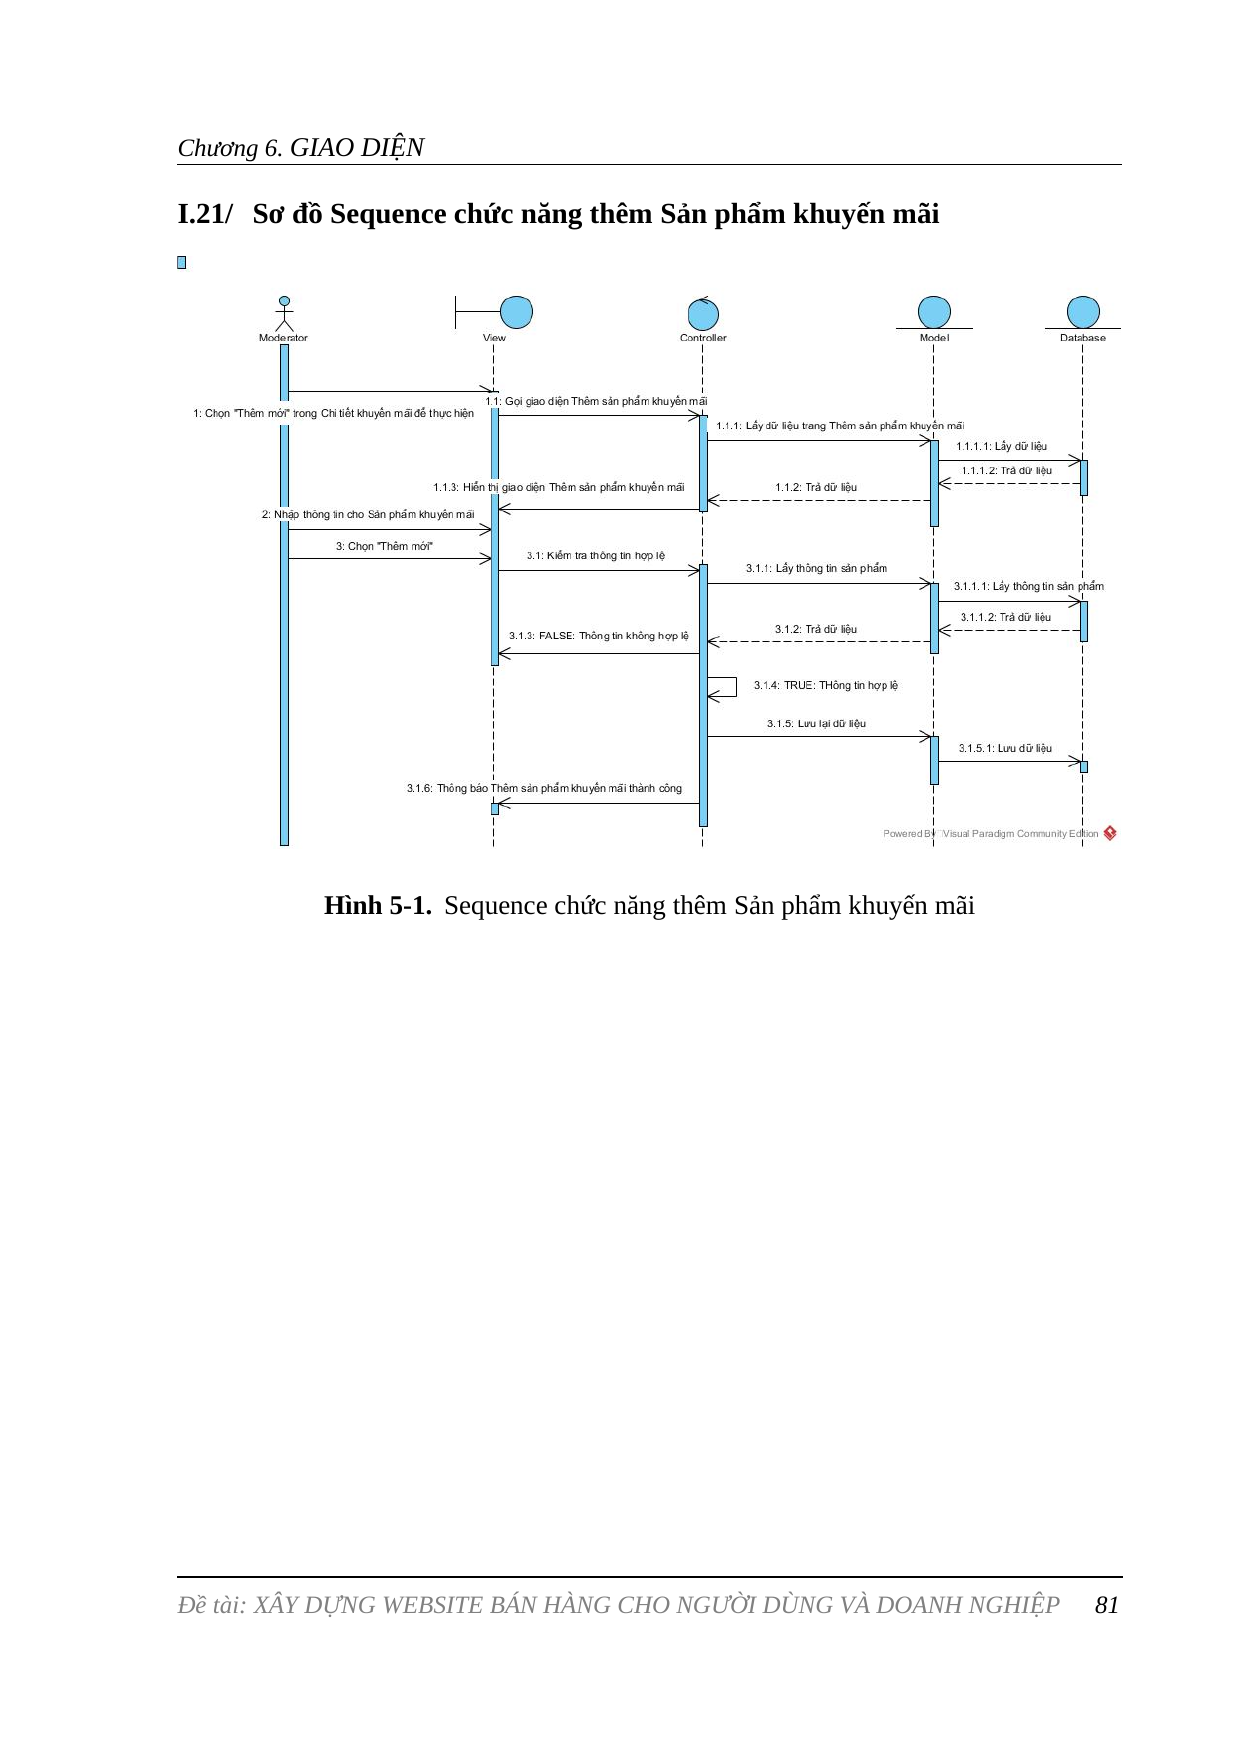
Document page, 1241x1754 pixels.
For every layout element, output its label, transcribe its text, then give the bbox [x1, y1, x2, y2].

subtitle Sơ đồ Sequence chức năng thêm Sản phẩm khuyến mãi [177, 190, 1122, 231]
picture [177, 256, 1121, 849]
subtitle Sequence chức năng thêm Sản phẩm khuyến mãi [177, 889, 1122, 920]
